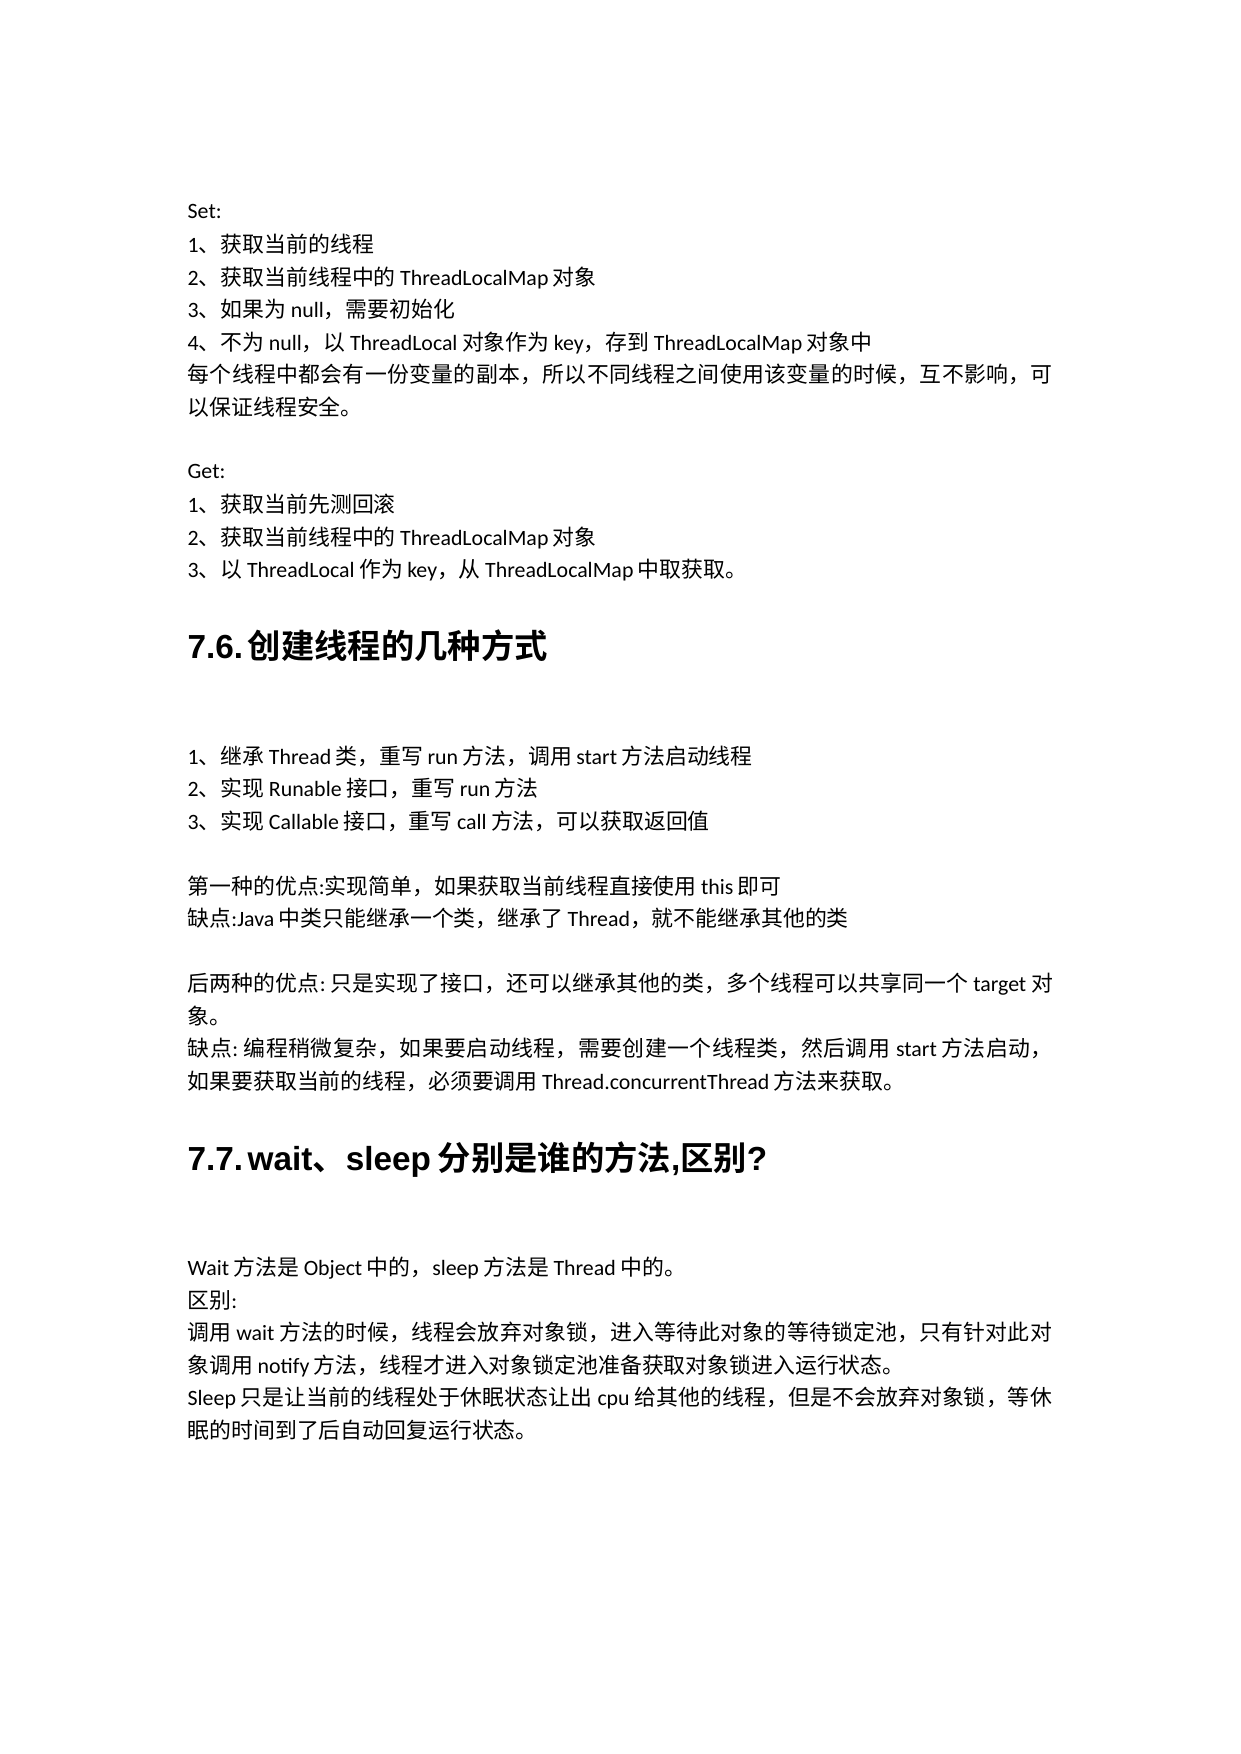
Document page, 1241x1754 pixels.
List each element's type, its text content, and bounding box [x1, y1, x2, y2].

list Get: [187, 454, 1053, 487]
subtitle 创建线程的几种方式 [187, 612, 1053, 677]
list 第一种的优点:实现简单，如果获取当前线程直接使用this即可 [187, 868, 1053, 901]
list 获取当前先测回滚 [187, 487, 1053, 519]
subtitle wait、sleep分别是谁的方法,区别? [187, 1123, 1053, 1188]
list 不为null，以ThreadLocal对象作为key，存到ThreadLocalMap对象中 [187, 324, 1053, 357]
list 实现Callable接口，重写call方法，可以获取返回值 [187, 803, 1053, 836]
list 每个线程中都会有一份变量的副本，所以不同线程之间使用该变量的时候，互不影响，可以保证线程安全。 [187, 357, 1053, 422]
list 获取当前的线程 [187, 227, 1053, 259]
list 后两种的优点: 只是实现了接口，还可以继承其他的类，多个线程可以共享同一个target对象。 [187, 966, 1053, 1031]
list 缺点:Java中类只能继承一个类，继承了Thread，就不能继承其他的类 [187, 901, 1053, 933]
list 获取当前线程中的ThreadLocalMap对象 [187, 259, 1053, 292]
list 继承Thread类，重写run方法，调用start方法启动线程 [187, 738, 1053, 771]
text Set: [187, 194, 1053, 227]
list 以ThreadLocal作为key，从ThreadLocalMap中取获取。 [187, 552, 1053, 584]
text 区别: [187, 1282, 1053, 1315]
text 调用wait方法的时候，线程会放弃对象锁，进入等待此对象的等待锁定池，只有针对此对象调用notify方法，线程才进入对象锁定池准备获取对象锁进入运行状态。 [187, 1315, 1053, 1380]
list 如果为null，需要初始化 [187, 292, 1053, 324]
list 缺点: 编程稍微复杂，如果要启动线程，需要创建一个线程类，然后调用start方法启动，如果要获取当前的线程，必须要调用Thread.concurrentThread方法来获取。 [187, 1031, 1053, 1096]
text Wait方法是Object中的，sleep方法是Thread中的。 [187, 1250, 1053, 1282]
list 获取当前线程中的ThreadLocalMap对象 [187, 519, 1053, 552]
text Sleep只是让当前的线程处于休眠状态让出cpu给其他的线程，但是不会放弃对象锁，等休眠的时间到了后自动回复运行状态。 [187, 1380, 1053, 1445]
list 实现Runable接口，重写run方法 [187, 771, 1053, 803]
